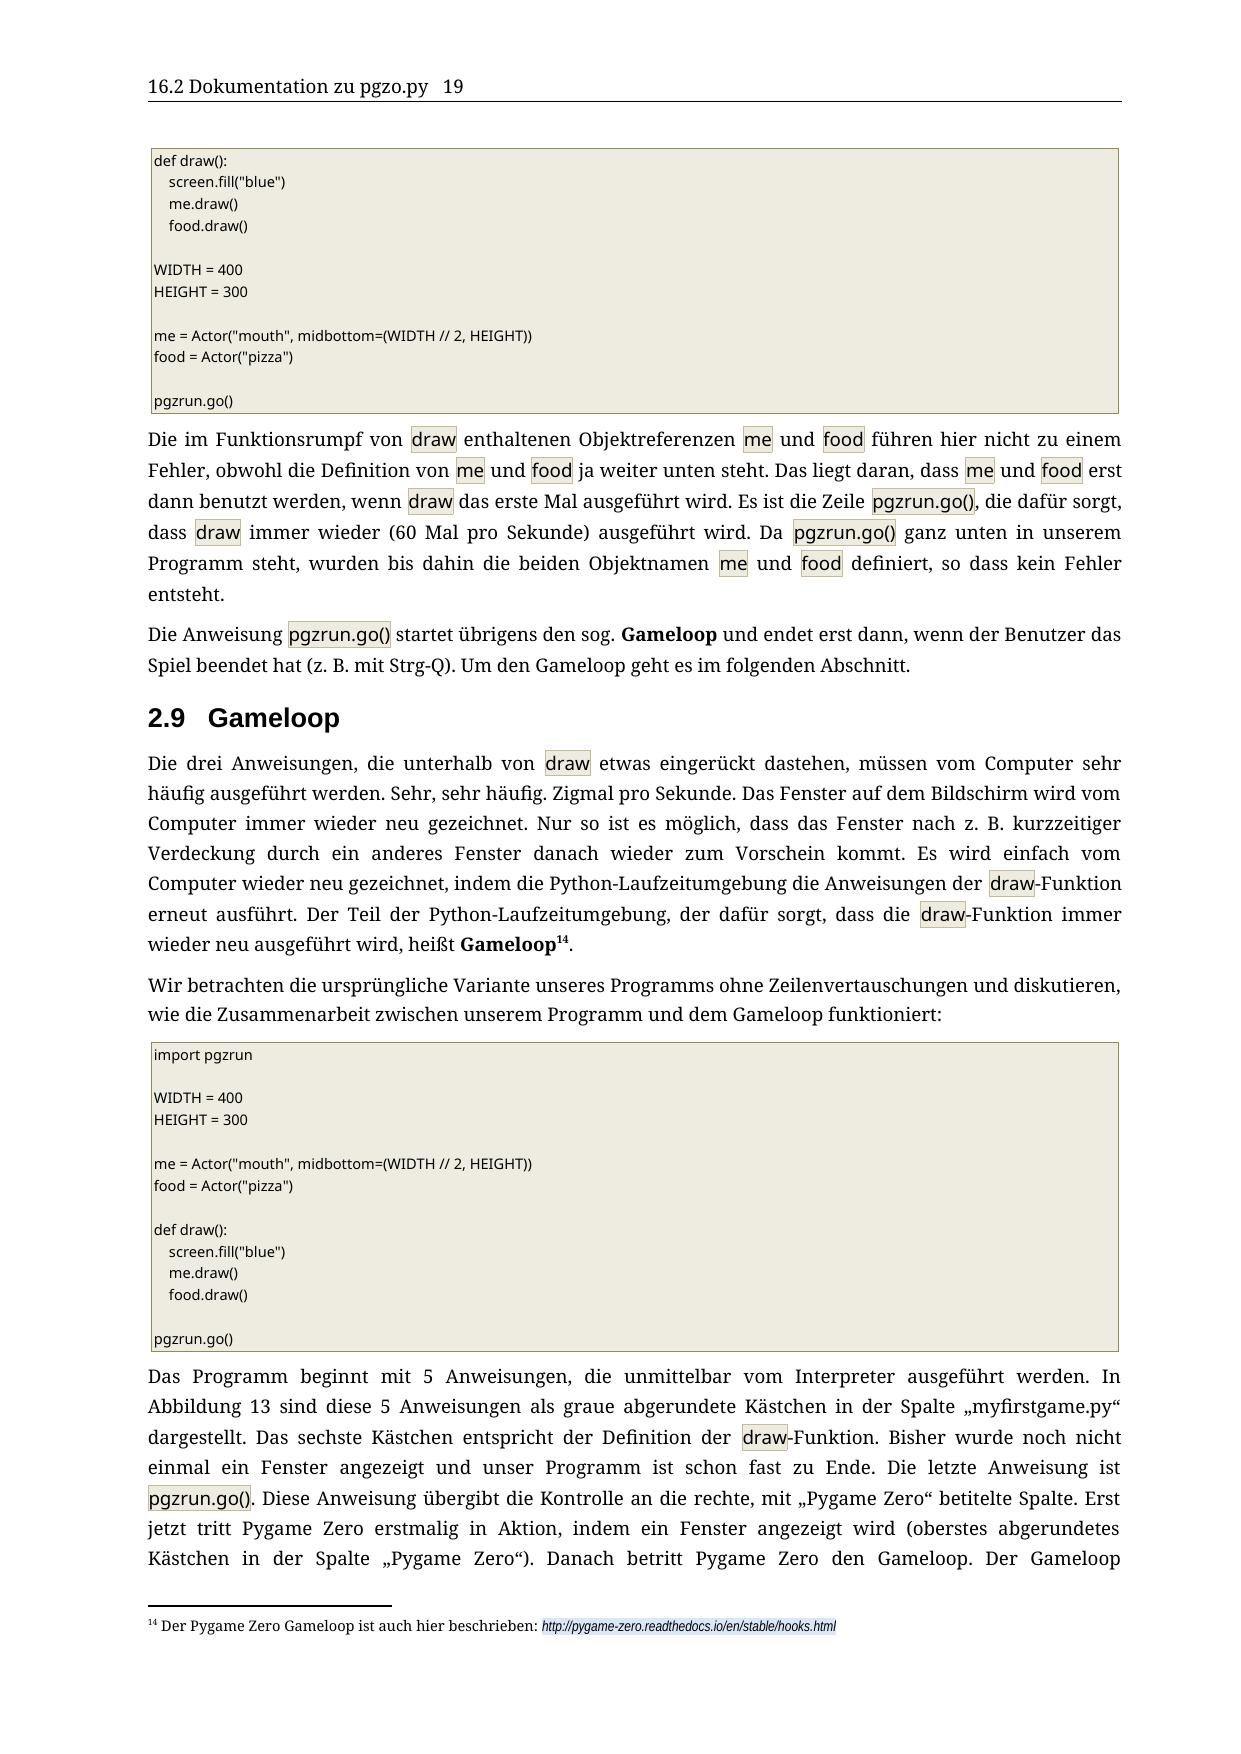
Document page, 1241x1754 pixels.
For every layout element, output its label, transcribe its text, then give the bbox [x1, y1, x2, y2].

text me = Actor("mouth", midbottom=(WIDTH // 2, HEIGHT)) [152, 1151, 1118, 1173]
text me.draw() [152, 191, 1118, 213]
text HEIGHT = 300 [152, 279, 1118, 301]
text Die im Funktionsrumpf von draw enthaltenen Objektreferenzen me und food führen hier nicht zu einem Fehler, obwohl die Definition von me und food ja weiter unten steht. Das liegt daran, dass me und food erst dann benutzt werden, wenn draw das erste Mal ausgeführt wird. Es ist die Zeile pgzrun.go(), die dafür sorgt, dass draw immer wieder (60 Mal pro Sekunde) ausgeführt wird. Da pgzrun.go() ganz unten in unserem Programm steht, wurden bis dahin die beiden Objektnamen me und food definiert, so dass kein Fehler entsteht. [148, 426, 1122, 606]
text Wir betrachten die ursprüngliche Variante unseres Programms ohne Zeilenvertauschungen und diskutieren, wie die Zusammenarbeit zwischen unserem Programm und dem Gameloop funktioniert: [148, 972, 1122, 1027]
text Die drei Anweisungen, die unterhalb von draw etwas eingerückt dastehen, müssen vom Computer sehr häufig ausgeführt werden. Sehr, sehr häufig. Zigmal pro Sekunde. Das Fenster auf dem Bildschirm wird vom Computer immer wieder neu gezeichnet. Nur so ist es möglich, dass das Fenster nach z. B. kurzzeitiger Verdeckung durch ein anderes Fenster danach wieder zum Vorschein kommt. Es wird einfach vom Computer wieder neu gezeichnet, indem die Python-Laufzeitumgebung die Anweisungen der draw-Funktion erneut ausführt. Der Teil der Python-Laufzeitumgebung, der dafür sorgt, dass die draw-Funktion immer wieder neu ausgeführt wird, heißt Gameloop. [148, 749, 1122, 957]
text food = Actor("pizza") [152, 344, 1118, 366]
text food.draw() [152, 213, 1118, 235]
text screen.fill("blue") [152, 169, 1118, 191]
text me = Actor("mouth", midbottom=(WIDTH // 2, HEIGHT)) [152, 323, 1118, 344]
subtitle Gameloop [148, 702, 1122, 734]
text def draw(): [152, 1217, 1118, 1239]
text Die Anweisung pgzrun.go() startet übrigens den sog. Gameloop und endet erst dann, wenn der Benutzer das Spiel beendet hat (z. B. mit Strg-Q). Um den Gameloop geht es im folgenden Abschnitt. [148, 621, 1122, 677]
text WIDTH = 400 [152, 257, 1118, 279]
text def draw(): [152, 149, 1118, 169]
text pgzrun.go() [152, 1326, 1118, 1351]
text me.draw() [152, 1261, 1118, 1283]
text pgzrun.go() [152, 388, 1118, 413]
text food.draw() [152, 1283, 1118, 1304]
text food = Actor("pizza") [152, 1173, 1118, 1195]
text WIDTH = 400 [152, 1086, 1118, 1108]
text screen.fill("blue") [152, 1239, 1118, 1261]
text import pgzrun [152, 1043, 1118, 1064]
text HEIGHT = 300 [152, 1108, 1118, 1129]
